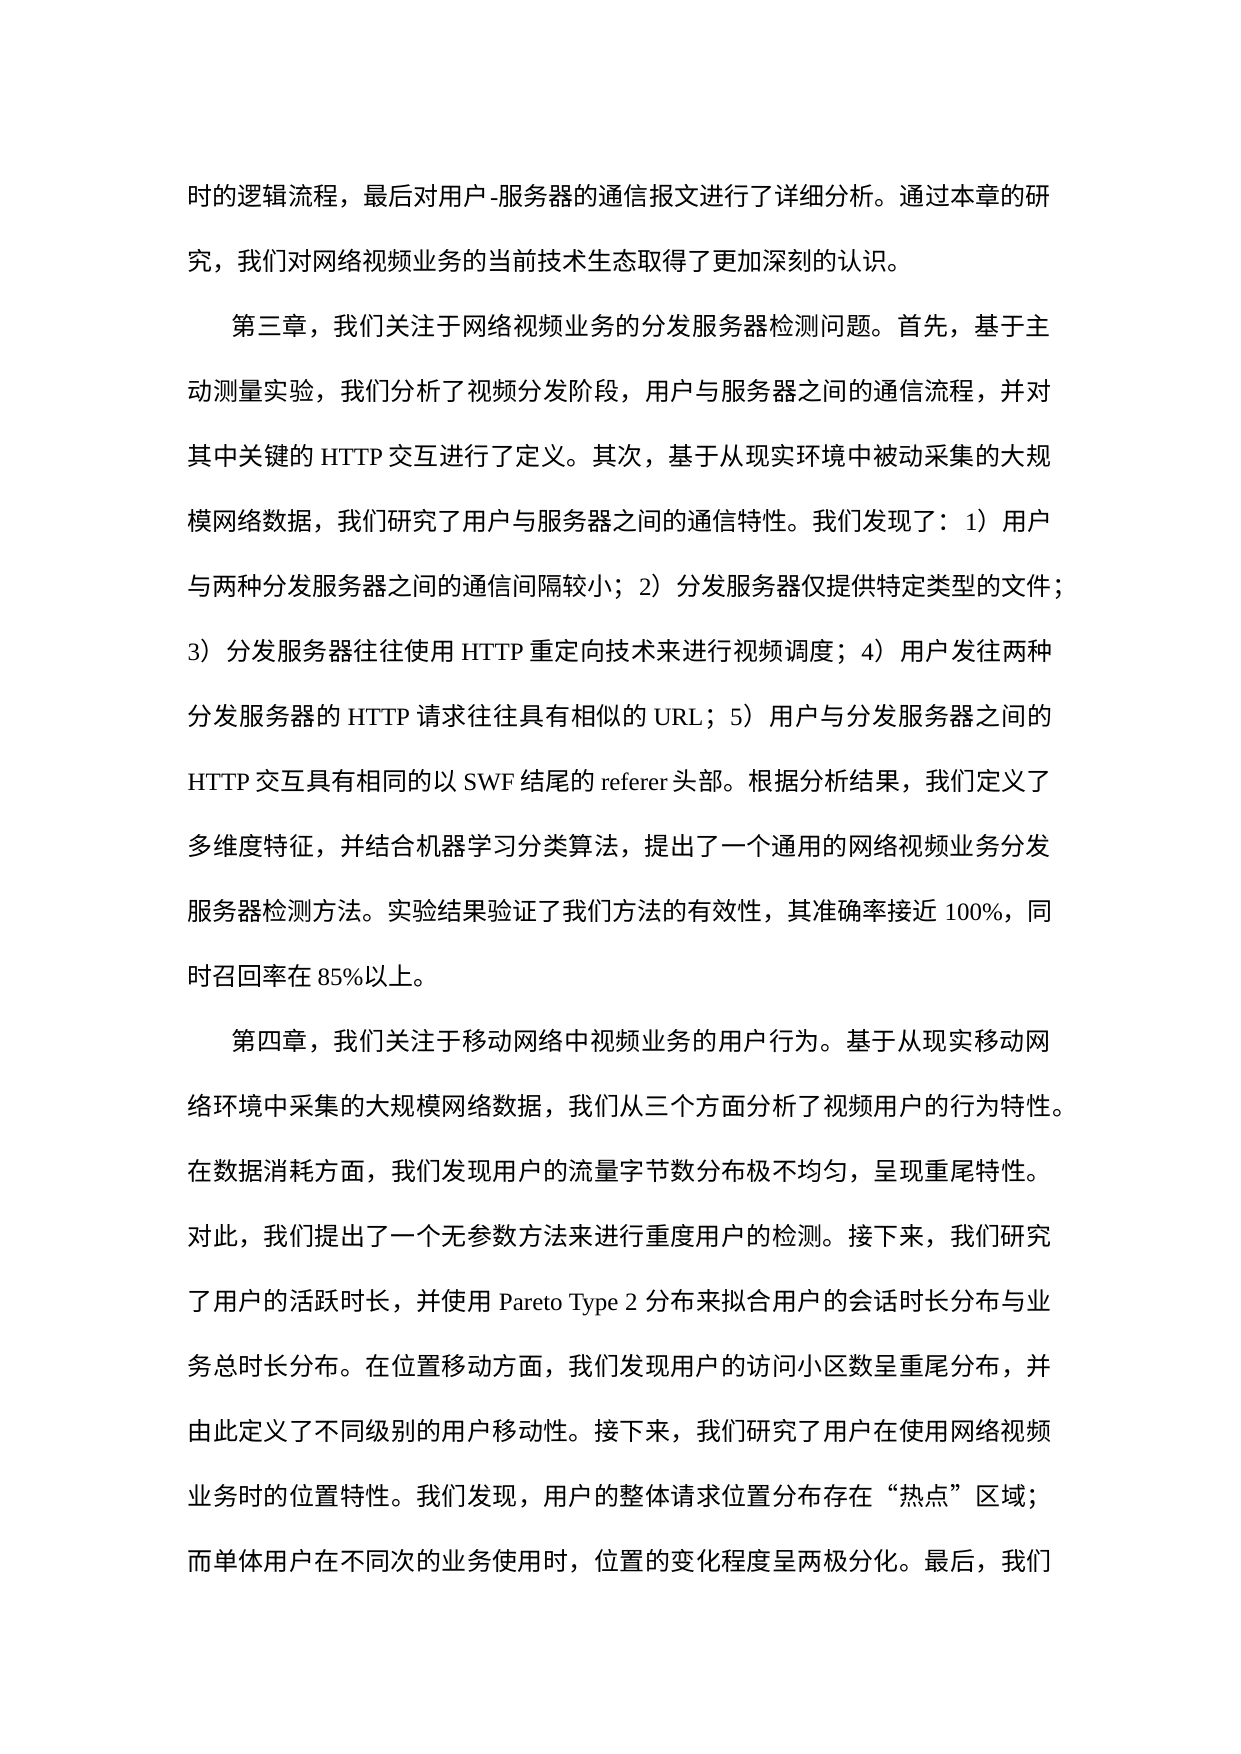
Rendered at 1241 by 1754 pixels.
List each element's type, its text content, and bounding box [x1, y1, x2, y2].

text 第三章，我们关注于网络视频业务的分发服务器检测问题。首先，基于主动测量实验，我们分析了视频分发阶段，用户与服务器之间的通信流程，并对其中关键的HTTP交互进行了定义。其次，基于从现实环境中被动采集的大规模网络数据，我们研究了用户与服务器之间的通信特性。我们发现了：1）用户与两种分发服务器之间的通信间隔较小；2）分发服务器仅提供特定类型的文件；3）分发服务器往往使用HTTP重定向技术来进行视频调度；4）用户发往两种分发服务器的HTTP请求往往具有相似的URL；5）用户与分发服务器之间的HTTP交互具有相同的以SWF结尾的referer头部。根据分析结果，我们定义了多维度特征，并结合机器学习分类算法，提出了一个通用的网络视频业务分发服务器检测方法。实验结果验证了我们方法的有效性，其准确率接近100%，同时召回率在85%以上。 [187, 292, 1053, 1007]
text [187, 162, 1053, 292]
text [187, 1007, 1053, 1592]
